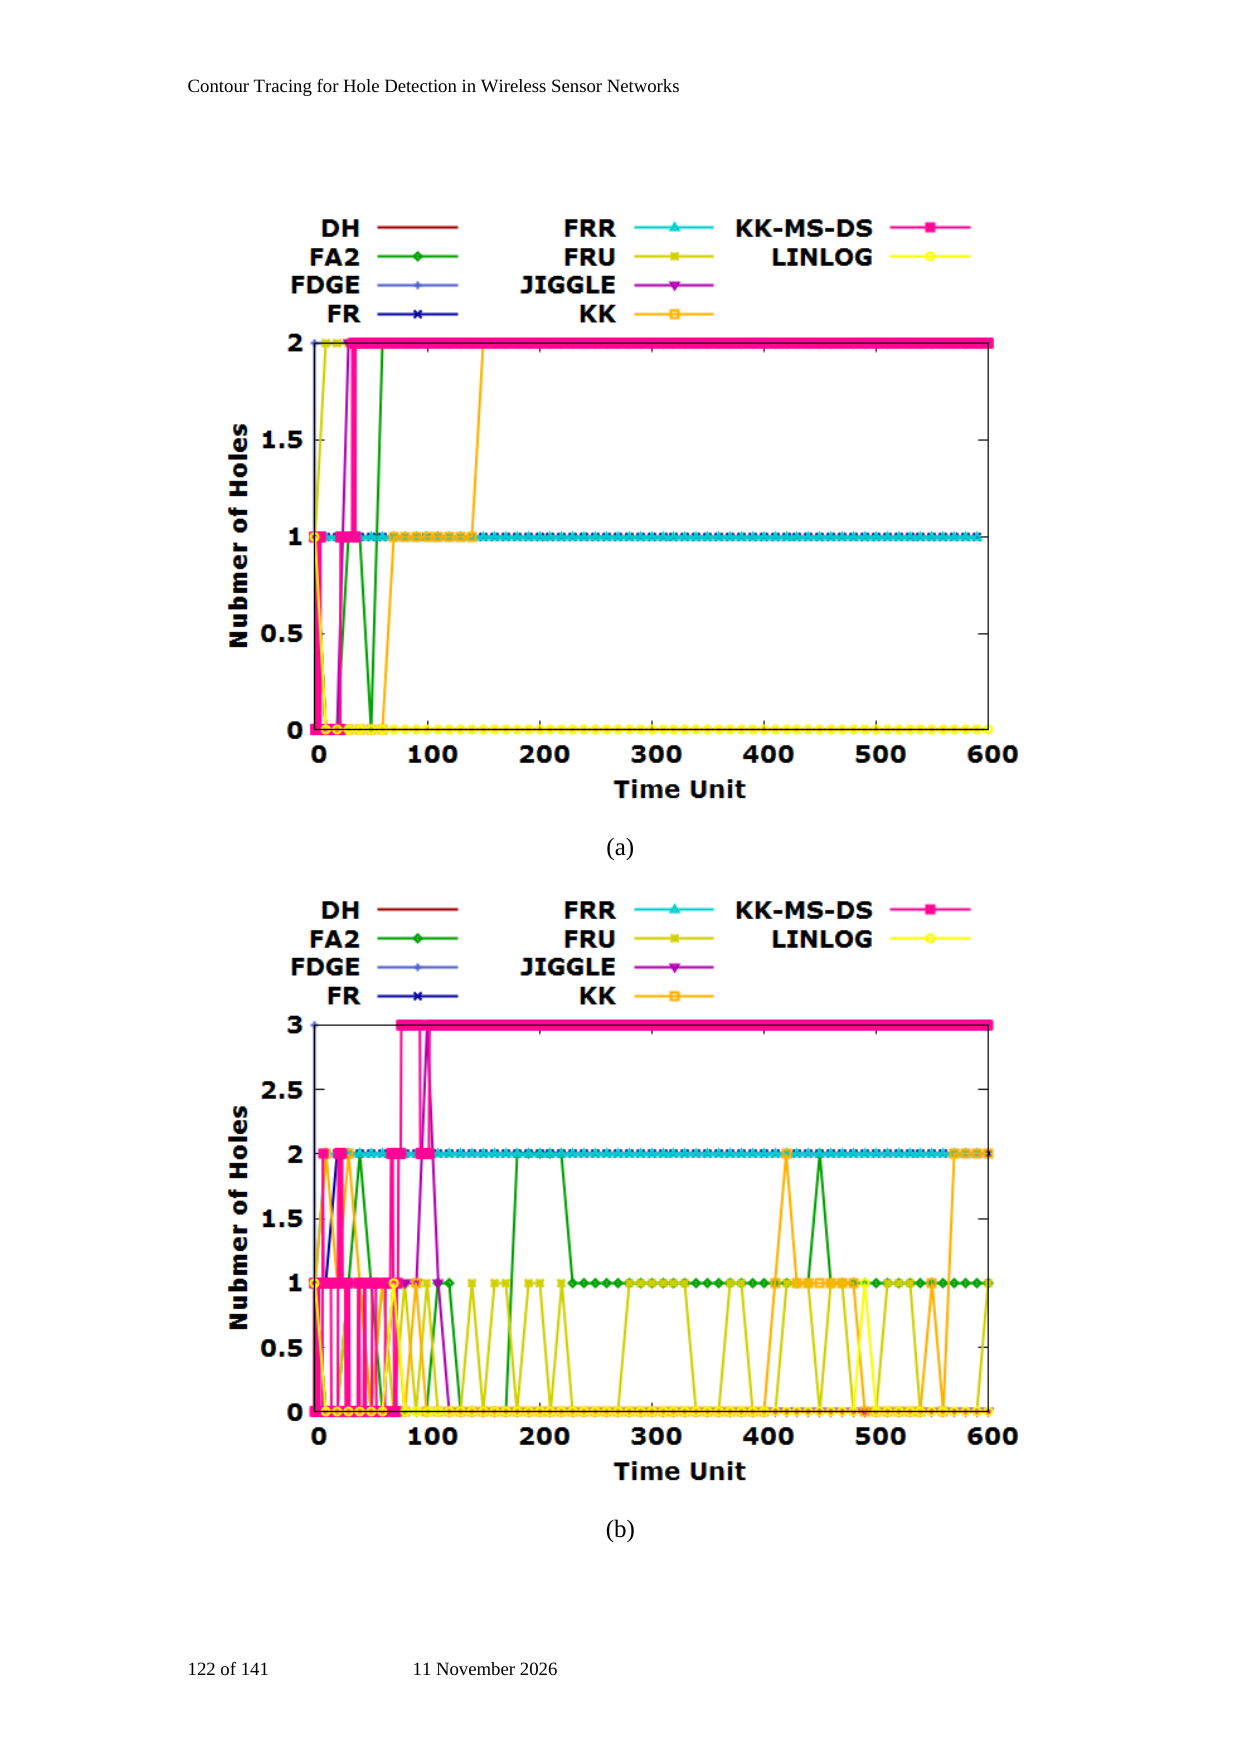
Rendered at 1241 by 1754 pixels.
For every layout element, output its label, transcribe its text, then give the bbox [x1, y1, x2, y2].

picture [217, 885, 1023, 1489]
picture [217, 203, 1023, 807]
text (a) [187, 832, 1053, 861]
text (b) [187, 1514, 1053, 1543]
